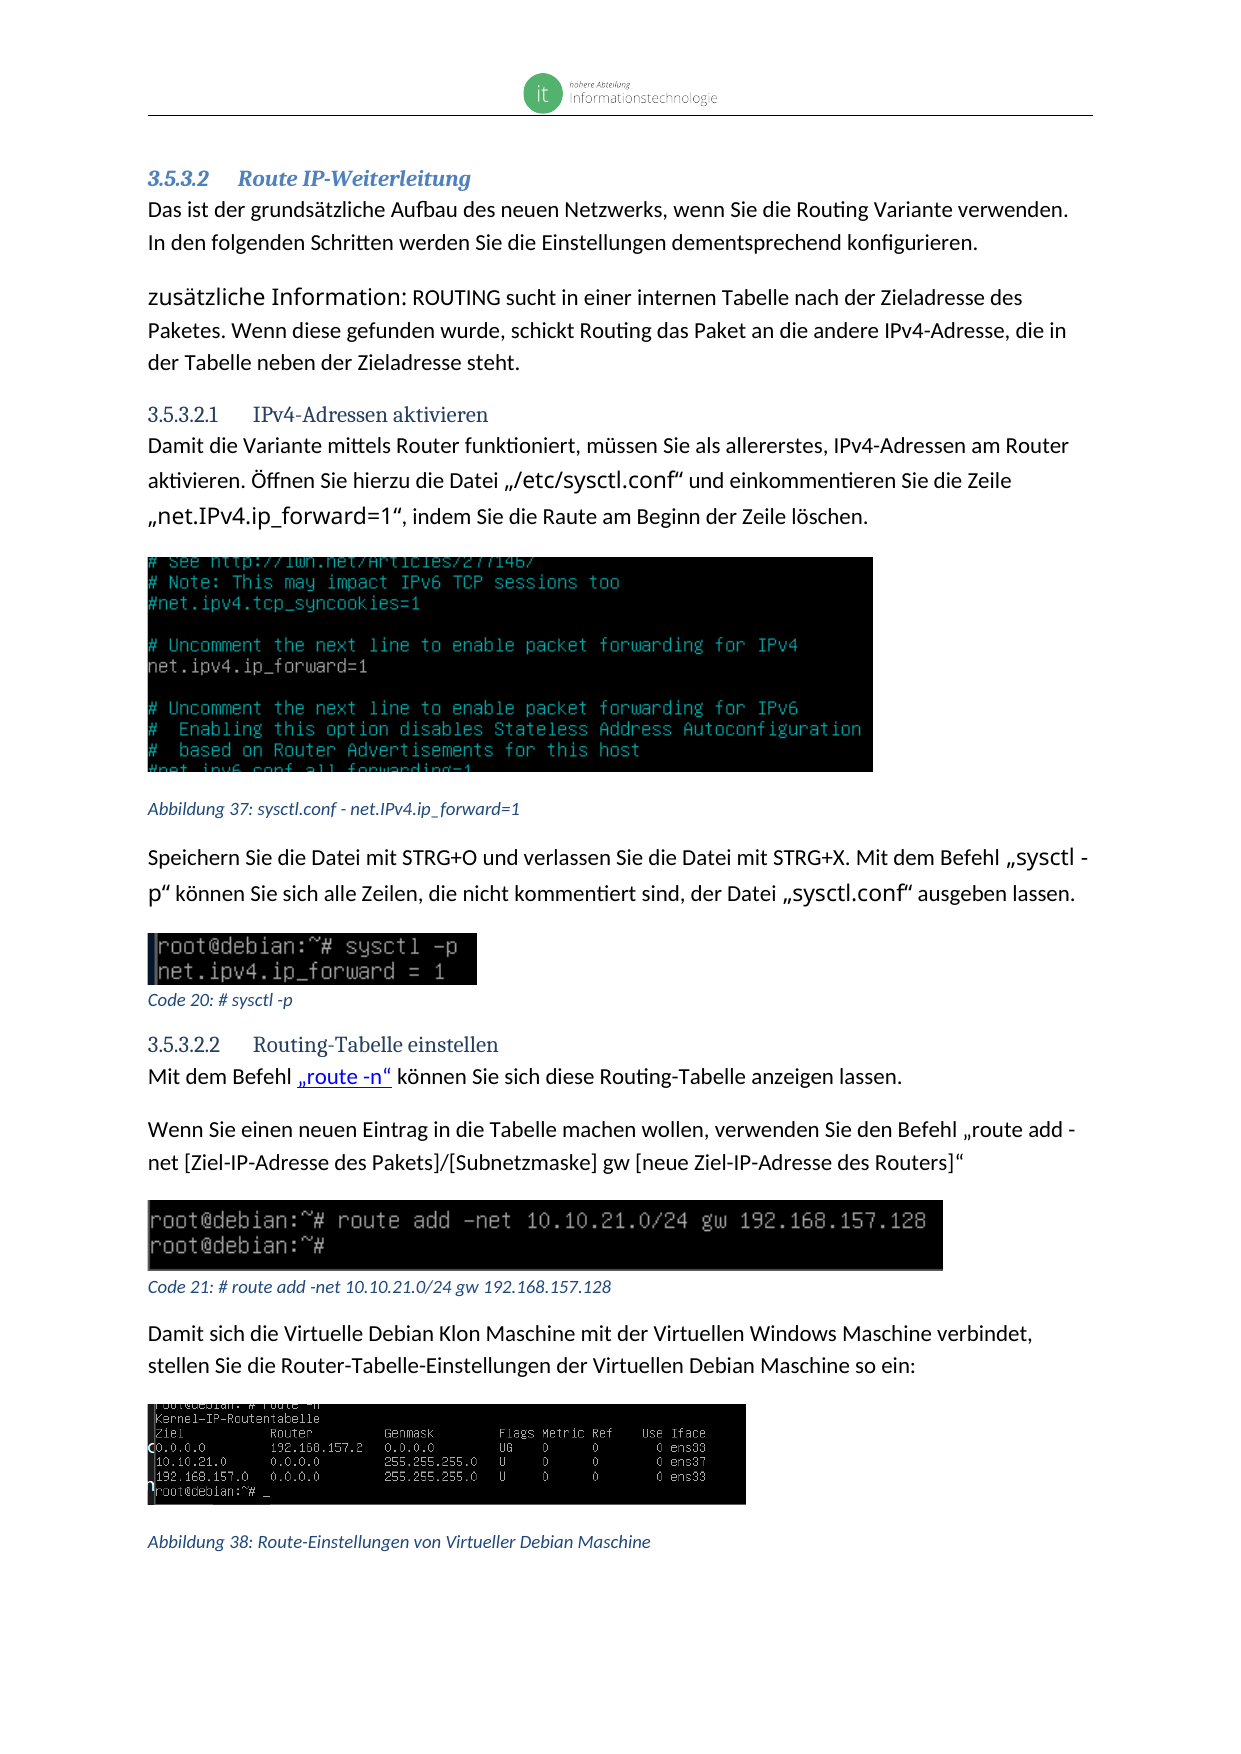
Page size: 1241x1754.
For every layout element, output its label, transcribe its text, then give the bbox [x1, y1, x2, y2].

picture [147, 933, 477, 985]
text Mit dem Befehl „route -n“ können Sie sich diese Routing-Tabelle anzeigen lassen. [148, 1062, 1093, 1091]
text Speichern Sie die Datei mit STRG+O und verlassen Sie die Datei mit STRG+X. Mit dem Befehl „sysctl -p“ können Sie sich alle Zeilen, die nicht kommentiert sind, der Datei „sysctl.conf“ ausgeben lassen. [148, 841, 1093, 908]
picture [523, 73, 717, 114]
picture [147, 557, 873, 772]
subtitle Routing-Tabelle einstellen [148, 1032, 1093, 1059]
picture [147, 1404, 746, 1505]
text Das ist der grundsätzliche Aufbau des neuen Netzwerks, wenn Sie die Routing Variante verwenden. In den folgenden Schritten werden Sie die Einstellungen dementsprechend konfigurieren. [148, 196, 1093, 256]
text Code 21: # route add -net 10.10.21.0/24 gw 192.168.157.128 [148, 1275, 1093, 1298]
picture [147, 1200, 943, 1271]
subtitle IPv4-Adressen aktivieren [148, 401, 1093, 428]
text Wenn Sie einen neuen Eintrag in die Tabelle machen wollen, verwenden Sie den Befehl „route add -net [Ziel-IP-Adresse des Pakets]/[Subnetzmaske] gw [neue Ziel-IP-Adresse des Routers]“ [148, 1116, 1093, 1176]
subtitle Route IP-Weiterleitung [148, 165, 1093, 192]
text Damit die Variante mittels Router funktioniert, müssen Sie als allererstes, IPv4-Adressen am Router aktivieren. Öffnen Sie hierzu die Datei „/etc/sysctl.conf“ und einkommentieren Sie die Zeile „net.IPv4.ip_forward=1“, indem Sie die Raute am Beginn der Zeile löschen. [148, 432, 1093, 531]
text Damit sich die Virtuelle Debian Klon Maschine mit der Virtuellen Windows Maschine verbindet, stellen Sie die Router-Tabelle-Einstellungen der Virtuellen Debian Maschine so ein: [148, 1319, 1093, 1379]
text zusätzliche Information: ROUTING sucht in einer internen Tabelle nach der Zieladresse des Paketes. Wenn diese gefunden wurde, schickt Routing das Paket an die andere IPv4-Adresse, die in der Tabelle neben der Zieladresse steht. [148, 281, 1093, 376]
